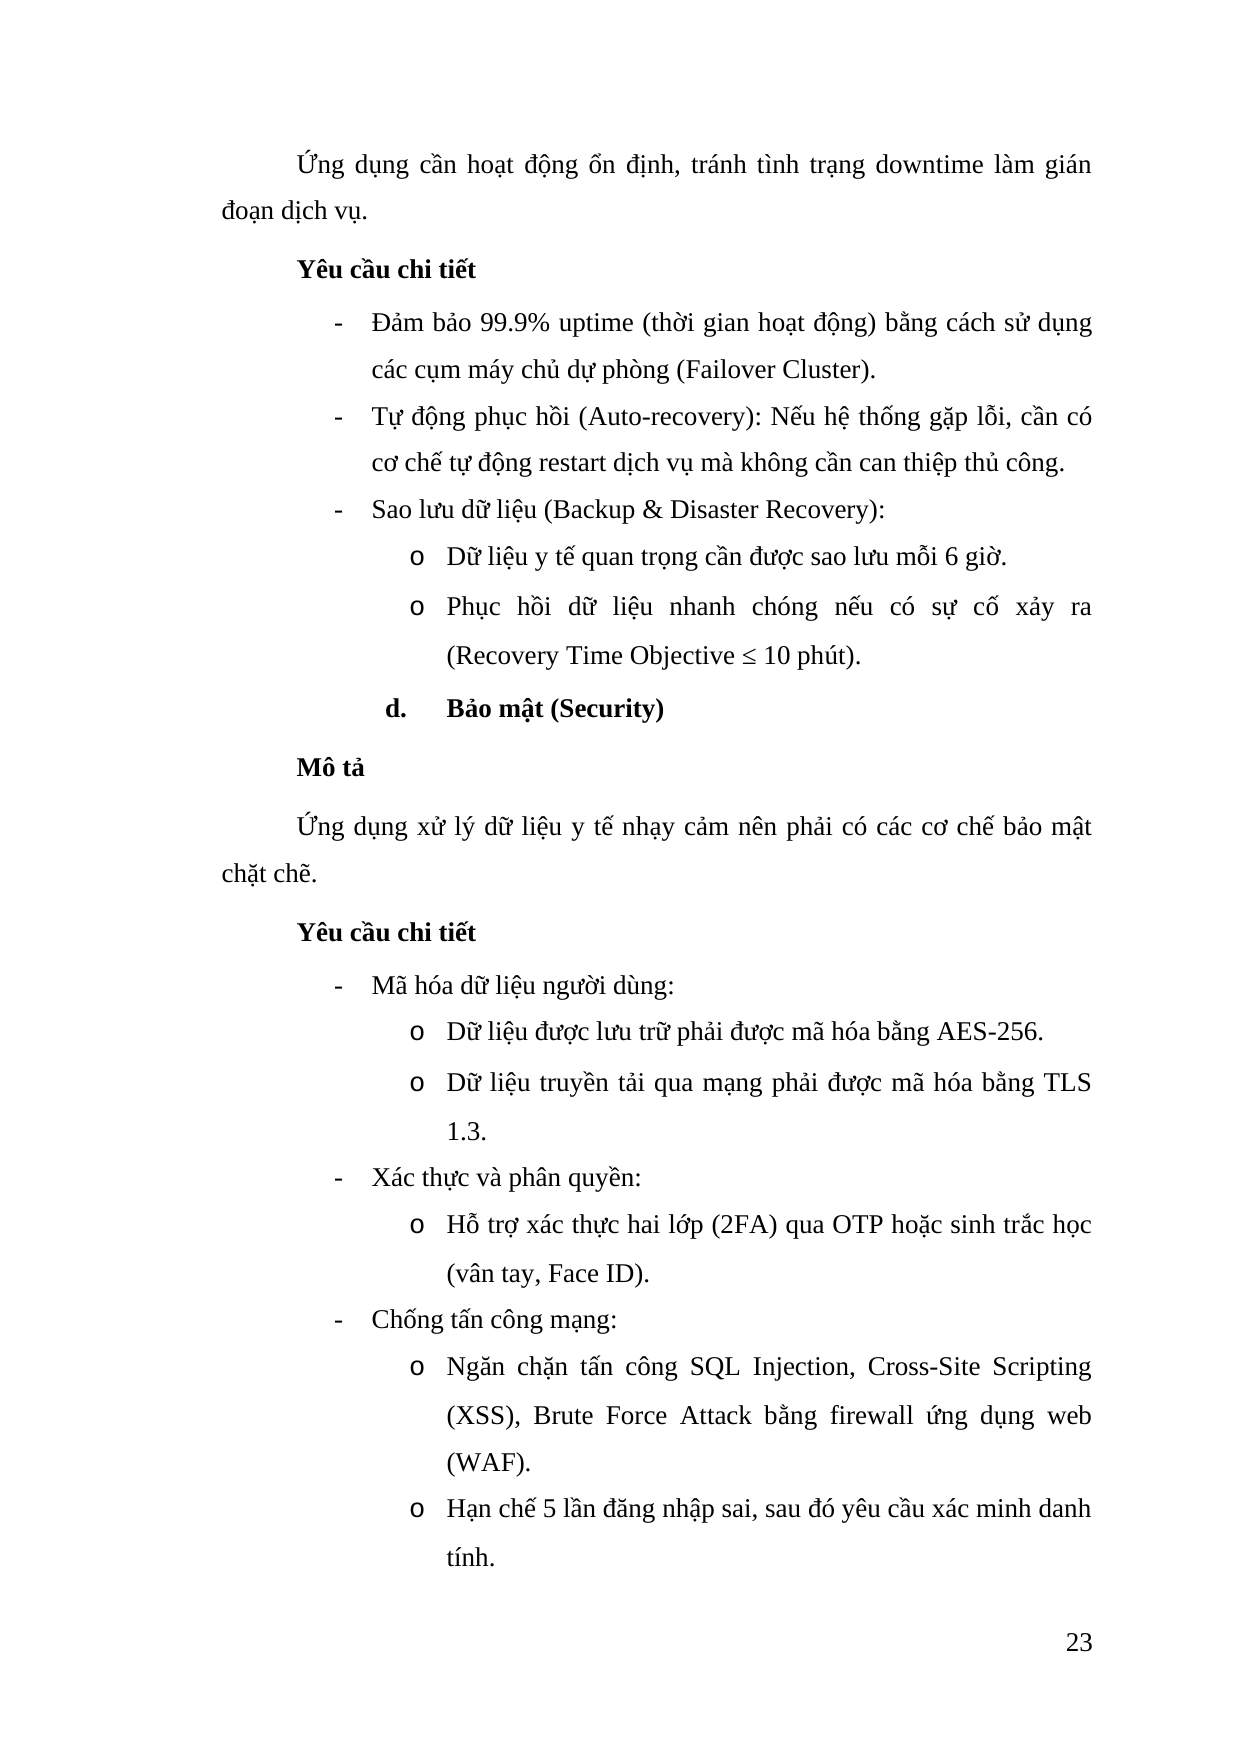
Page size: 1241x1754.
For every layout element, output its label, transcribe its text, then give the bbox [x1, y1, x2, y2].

list Hỗ trợ xác thực hai lớp (2FA) qua OTP hoặc sinh trắc học (vân tay, Face ID). [409, 1208, 1092, 1288]
list Ngăn chặn tấn công SQL Injection, Cross-Site Scripting (XSS), Brute Force Attack bằng firewall ứng dụng web (WAF). [409, 1350, 1092, 1477]
subtitle Bảo mật (Security) [310, 692, 1092, 723]
list Tự động phục hồi (Auto-recovery): Nếu hệ thống gặp lỗi, cần có cơ chế tự động restart dịch vụ mà không cần can thiệp thủ công. [334, 400, 1092, 478]
list Đảm bảo 99.9% uptime (thời gian hoạt động) bằng cách sử dụng các cụm máy chủ dự phòng (Failover Cluster). [334, 306, 1092, 384]
list Mã hóa dữ liệu người dùng: [334, 969, 1092, 1000]
list Dữ liệu được lưu trữ phải được mã hóa bằng AES-256. [409, 1016, 1092, 1049]
list Chống tấn công mạng: [334, 1303, 1092, 1335]
text Ứng dụng xử lý dữ liệu y tế nhạy cảm nên phải có các cơ chế bảo mật chặt chẽ. [221, 810, 1092, 888]
list Phục hồi dữ liệu nhanh chóng nếu có sự cố xảy ra (Recovery Time Objective ≤ 10 phút). [409, 590, 1092, 670]
list Xác thực và phân quyền: [334, 1161, 1092, 1192]
list Dữ liệu y tế quan trọng cần được sao lưu mỗi 6 giờ. [409, 540, 1092, 573]
text Mô tả [221, 751, 1092, 782]
list Dữ liệu truyền tải qua mạng phải được mã hóa bằng TLS 1.3. [409, 1066, 1092, 1146]
list Sao lưu dữ liệu (Backup & Disaster Recovery): [334, 493, 1092, 524]
text Ứng dụng cần hoạt động ổn định, tránh tình trạng downtime làm gián đoạn dịch vụ. [221, 148, 1092, 226]
list Hạn chế 5 lần đăng nhập sai, sau đó yêu cầu xác minh danh tính. [409, 1492, 1092, 1573]
text Yêu cầu chi tiết [221, 253, 1092, 285]
text Yêu cầu chi tiết [221, 916, 1092, 947]
